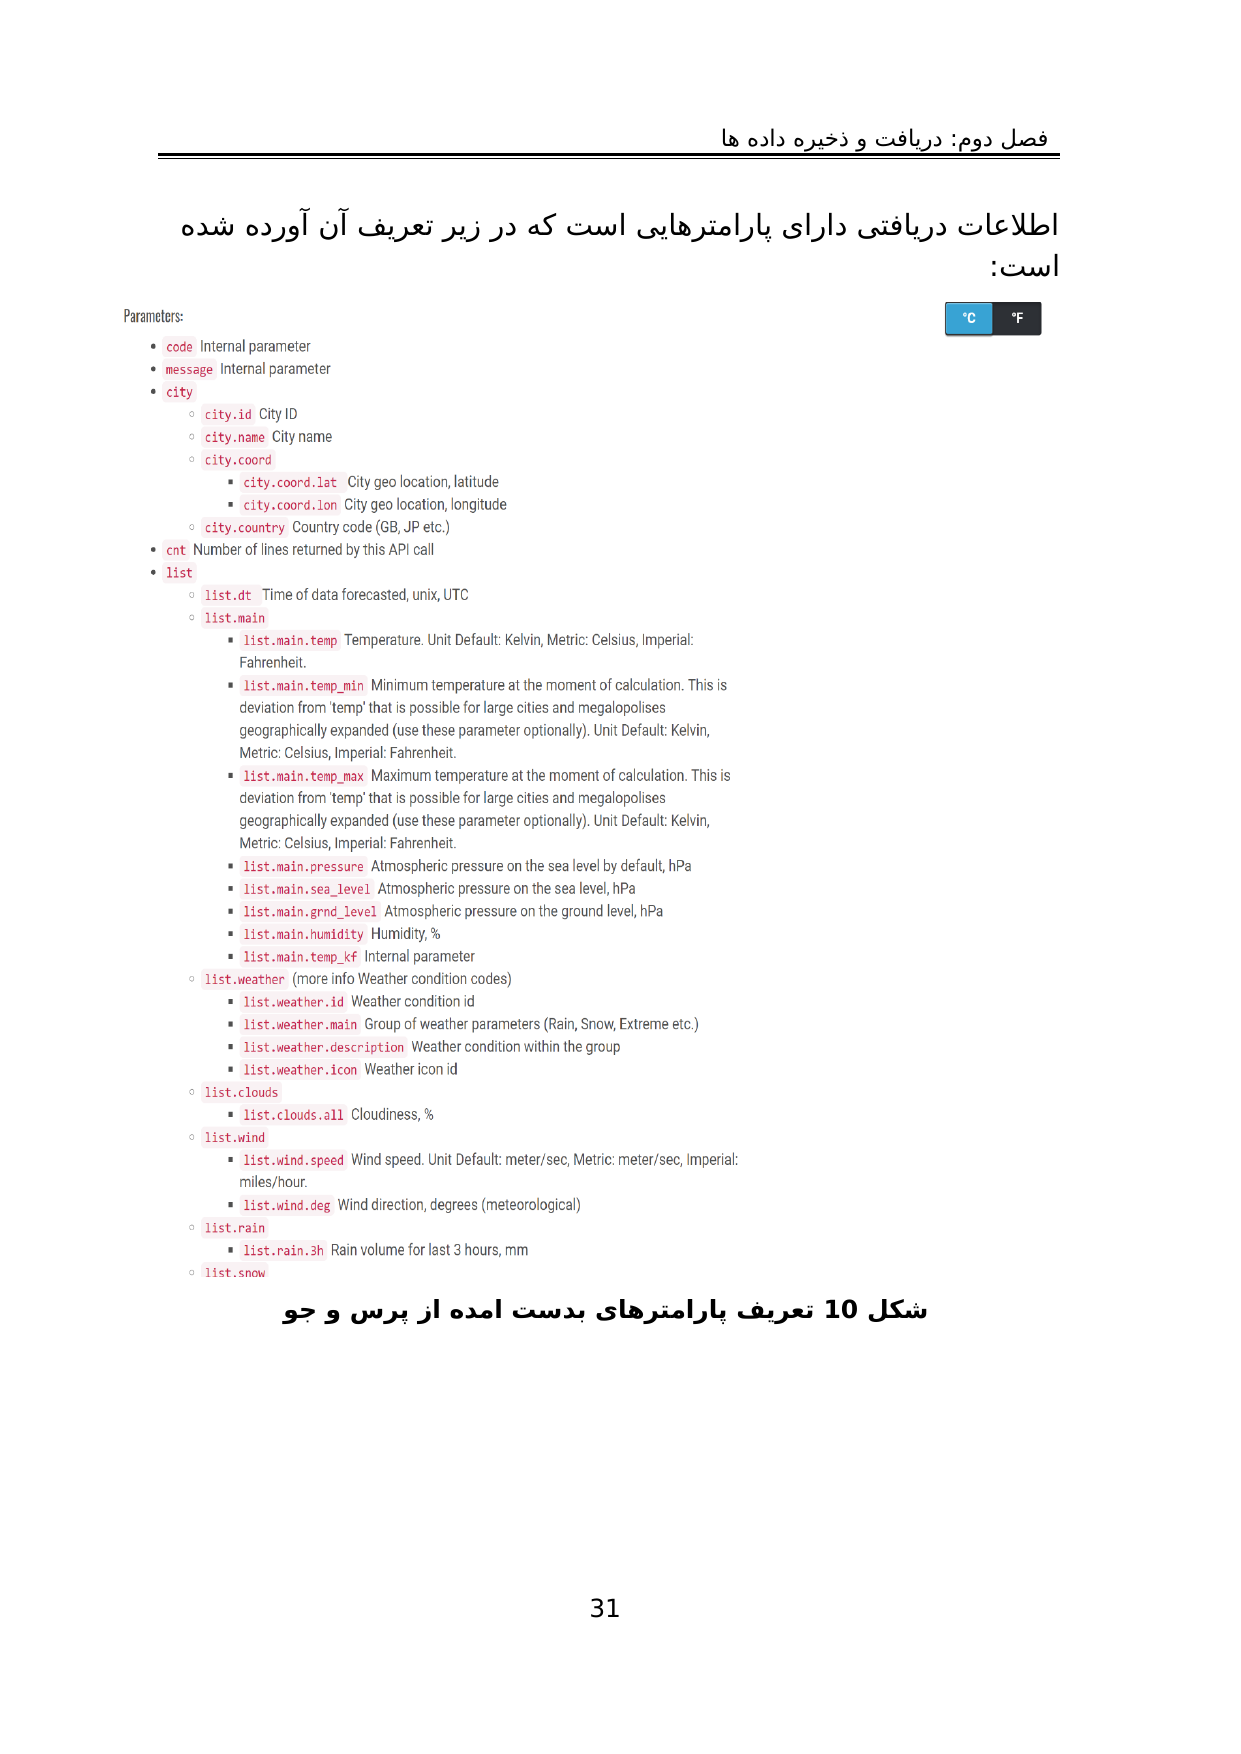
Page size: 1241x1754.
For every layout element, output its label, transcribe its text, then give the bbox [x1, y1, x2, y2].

picture [32, 302, 1060, 1277]
text اطلاعات دریافتی دارای پارامترهایی است که در زیر تعریف آن آورده شده است: [150, 208, 1060, 283]
text شکل 10 تعریف پارامترهای بدست امده از پرس و جو [150, 1296, 1062, 1325]
